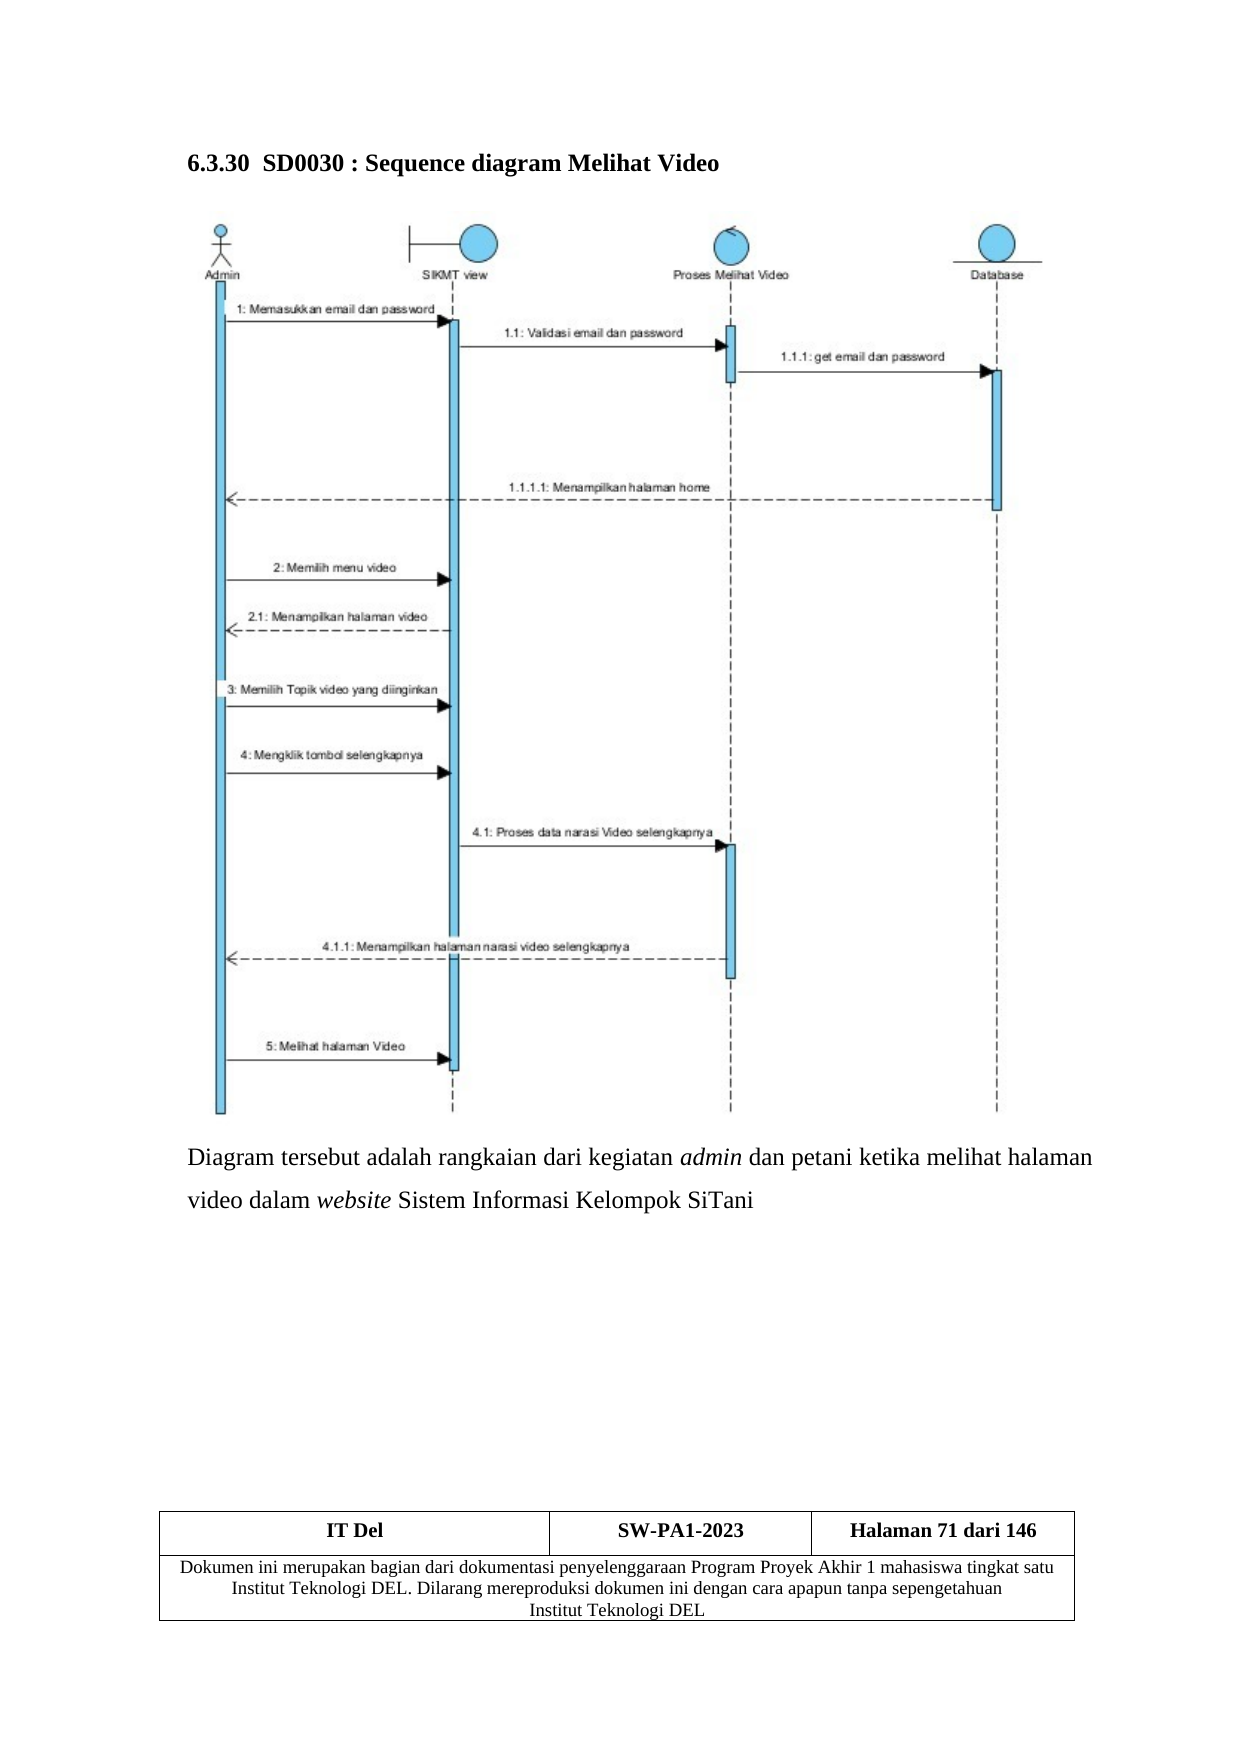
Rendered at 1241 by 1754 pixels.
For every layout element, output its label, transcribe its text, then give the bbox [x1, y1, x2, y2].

subtitle SD0030 : Sequence diagram Melihat Video [187, 148, 1092, 176]
text Diagram tersebut adalah rangkaian dari kegiatan admin dan petani ketika melihat halaman video dalam website Sistem Informasi Kelompok SiTani [187, 1142, 1092, 1213]
picture [187, 211, 1093, 1128]
